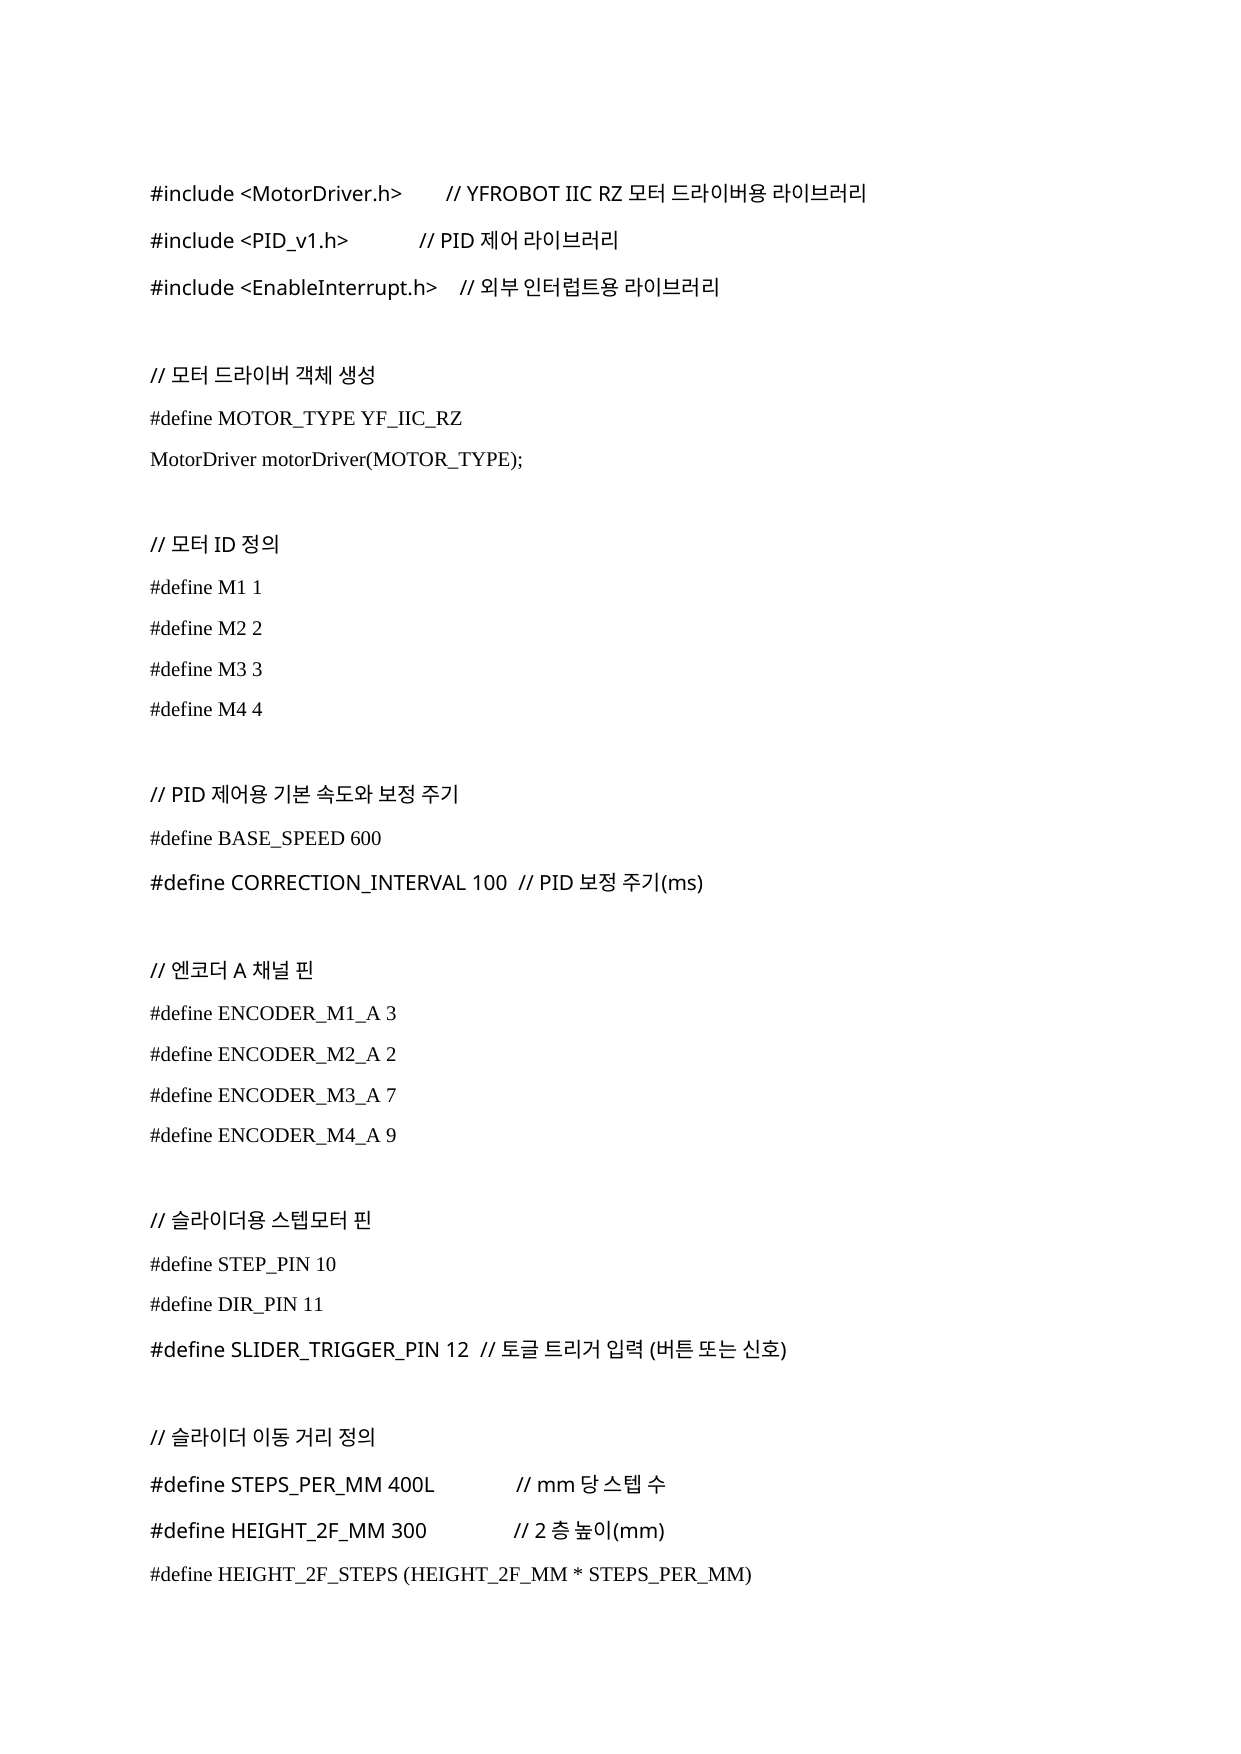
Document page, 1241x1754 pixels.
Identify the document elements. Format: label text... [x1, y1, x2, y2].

text #define ENCODER_M1_A 3 [150, 1001, 1090, 1025]
text #define M1 1 [150, 575, 1090, 599]
text #define MOTOR_TYPE YF_IIC_RZ [150, 406, 1090, 430]
text #define M4 4 [150, 697, 1090, 721]
text #define ENCODER_M3_A 7 [150, 1082, 1090, 1107]
text #define STEP_PIN 10 [150, 1252, 1090, 1276]
text #define BASE_SPEED 600 [150, 826, 1090, 850]
text #define ENCODER_M4_A 9 [150, 1123, 1090, 1147]
text #define HEIGHT_2F_STEPS (HEIGHT_2F_MM * STEPS_PER_MM) [150, 1562, 1090, 1586]
text #define M2 2 [150, 616, 1090, 640]
text #define DIR_PIN 11 [150, 1292, 1090, 1316]
text #define M3 3 [150, 656, 1090, 681]
text #define ENCODER_M2_A 2 [150, 1042, 1090, 1066]
text MotorDriver motorDriver(MOTOR_TYPE); [150, 447, 1090, 471]
